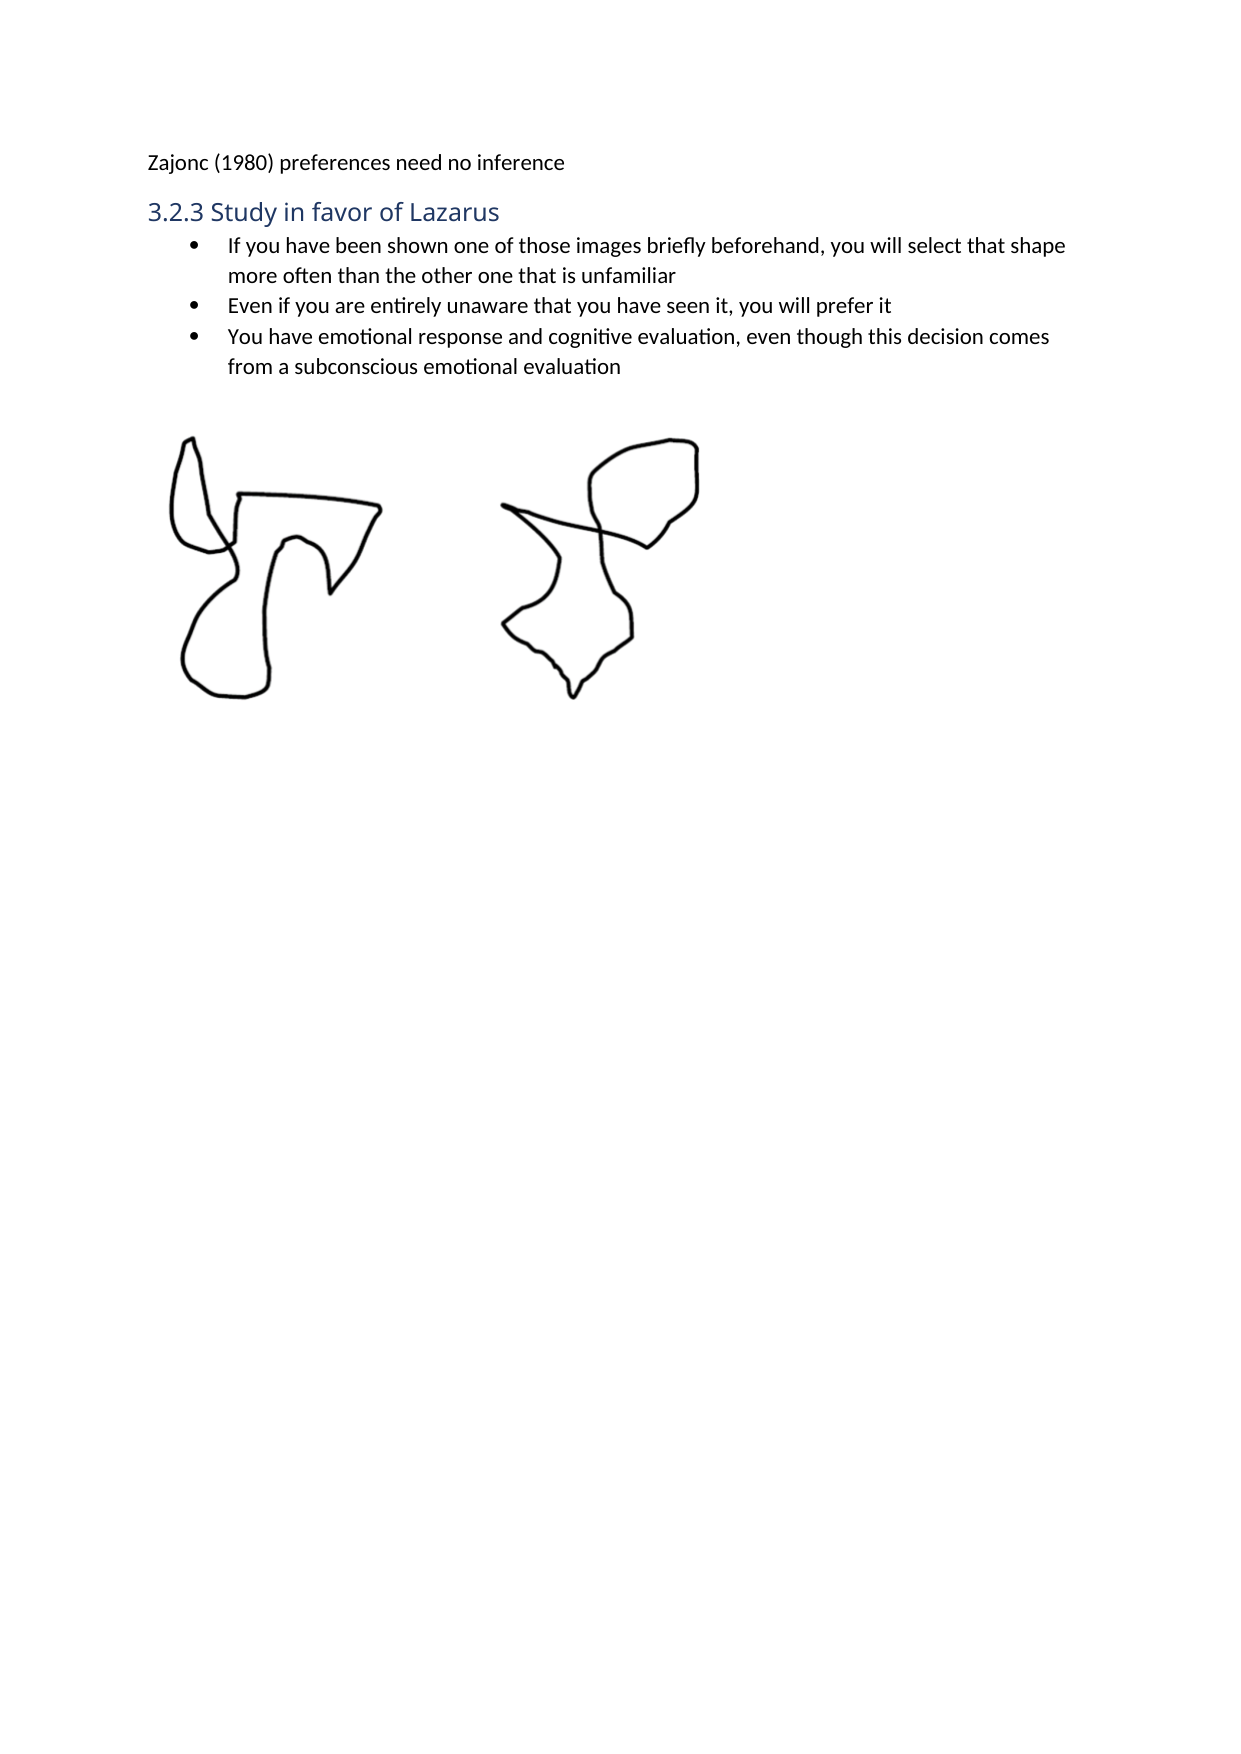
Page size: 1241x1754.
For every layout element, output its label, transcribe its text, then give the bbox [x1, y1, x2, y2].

list If you have been shown one of those images briefly beforehand, you will select that shape more often than the other one that is unfamiliar [190, 231, 1093, 289]
list Even if you are entirely unaware that you have seen it, you will prefer it [190, 292, 1093, 320]
subtitle 3.2.3 Study in favor of Lazarus [148, 194, 1093, 228]
text Zajonc (1980) preferences need no inference [148, 148, 1093, 176]
list You have emotional response and cognitive evaluation, even though this decision comes from a subconscious emotional evaluation [190, 322, 1093, 380]
picture [147, 398, 714, 711]
